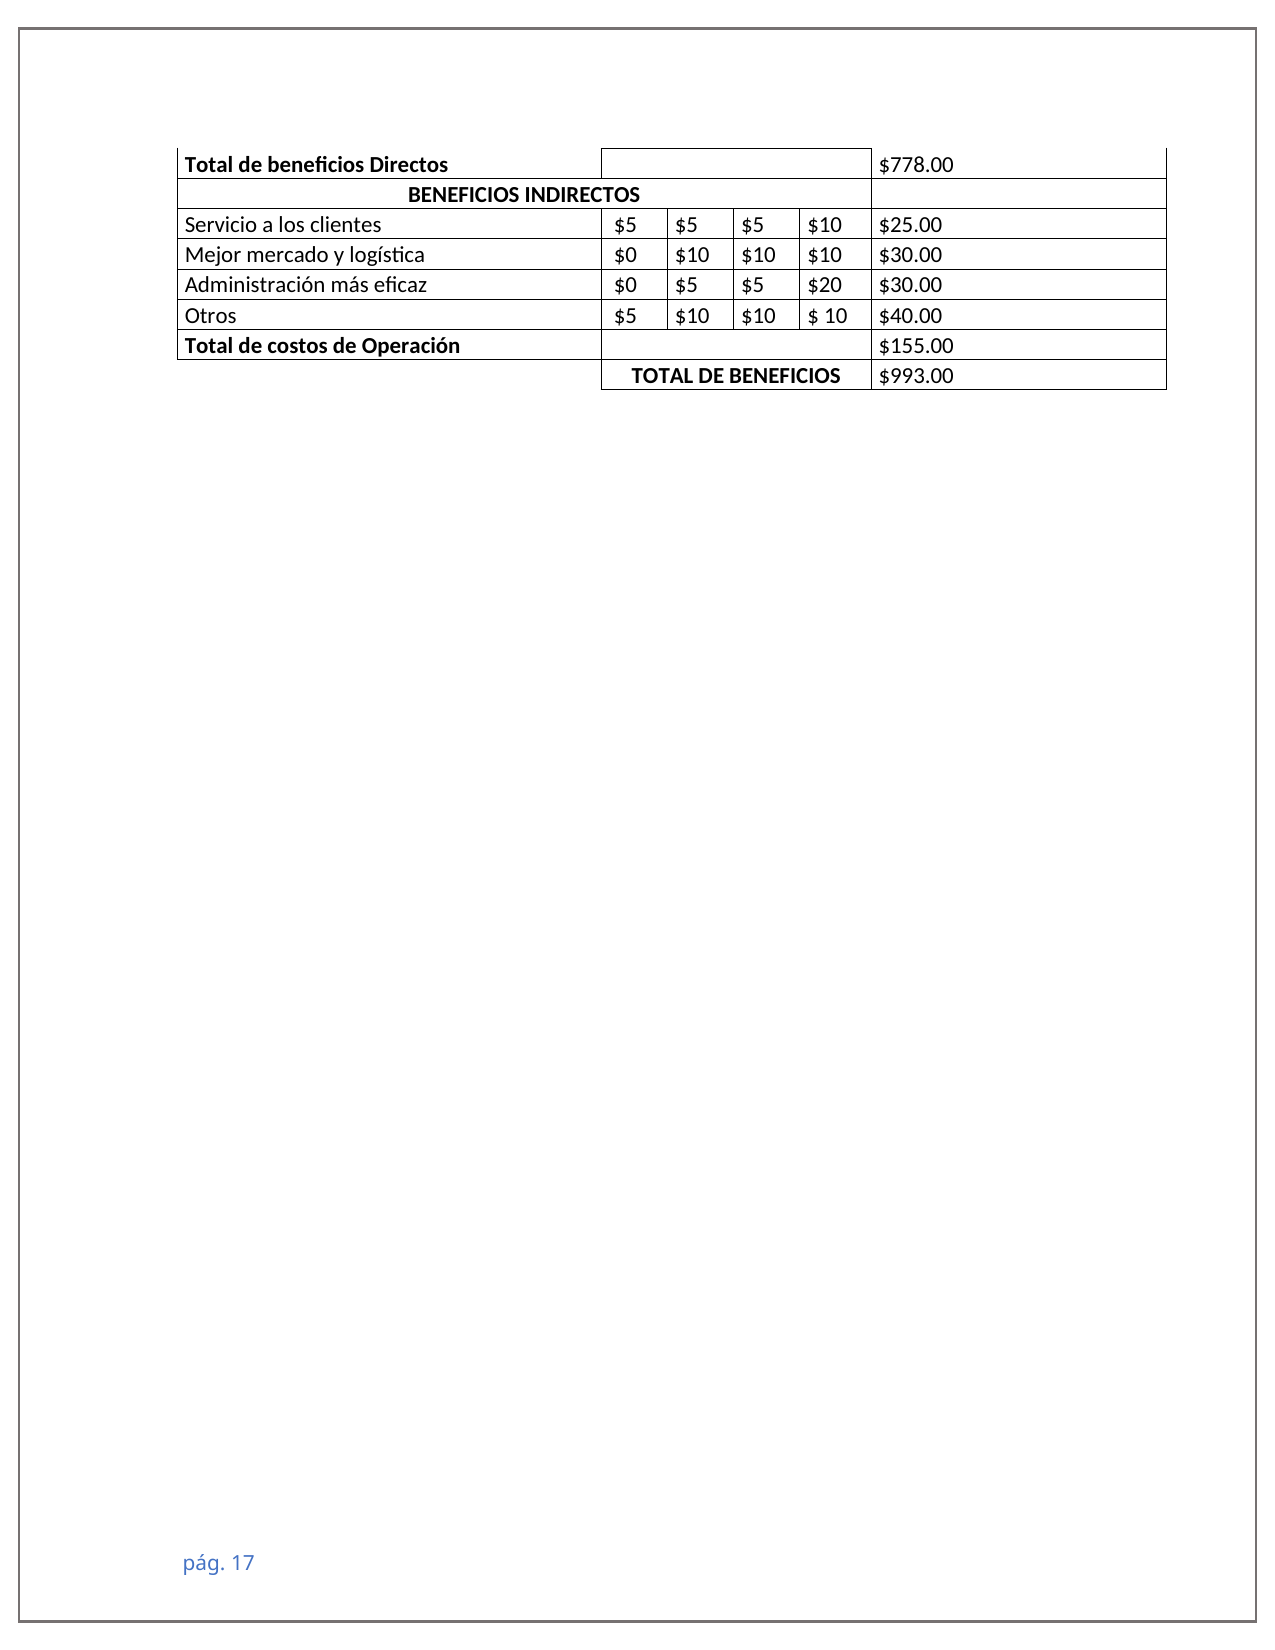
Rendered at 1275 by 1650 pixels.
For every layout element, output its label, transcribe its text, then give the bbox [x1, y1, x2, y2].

table_cell $10 [800, 209, 871, 238]
table_cell $5 [602, 209, 667, 238]
table_cell $30.00 [872, 239, 1166, 268]
table_cell [602, 149, 871, 178]
table_cell Servicio a los clientes [178, 209, 601, 238]
table_cell Total de beneficios Directos [178, 148, 601, 178]
table_cell $0 [602, 270, 667, 299]
table_cell $778.00 [872, 148, 1166, 178]
table_cell Otros [178, 300, 601, 329]
table_cell $10 [734, 239, 799, 268]
table_cell $155.00 [872, 330, 1166, 359]
table_cell $993.00 [872, 360, 1166, 389]
table_cell TOTAL DE BENEFICIOS [602, 360, 871, 389]
table_cell BENEFICIOS INDIRECTOS [178, 179, 871, 208]
table_cell $10 [734, 300, 799, 329]
table_cell [872, 179, 1166, 208]
table_cell $10 [668, 239, 733, 268]
table_cell $10 [668, 300, 733, 329]
table_cell $ 10 [800, 300, 871, 329]
table_cell $10 [800, 239, 871, 268]
table_cell Total de costos de Operación [178, 330, 601, 359]
table_cell $20 [800, 270, 871, 299]
table_cell $5 [668, 209, 733, 238]
table_cell Mejor mercado y logística [178, 239, 601, 268]
table_cell $5 [602, 300, 667, 329]
table_cell $25.00 [872, 209, 1166, 238]
table_cell $5 [734, 209, 799, 238]
table_cell $30.00 [872, 270, 1166, 299]
table_cell $5 [668, 270, 733, 299]
table_cell $0 [602, 239, 667, 268]
table_cell [177, 360, 601, 389]
table_cell [602, 330, 871, 359]
table_cell $5 [734, 270, 799, 299]
table_cell $40.00 [872, 300, 1166, 329]
table_cell Administración más eficaz [178, 270, 601, 299]
